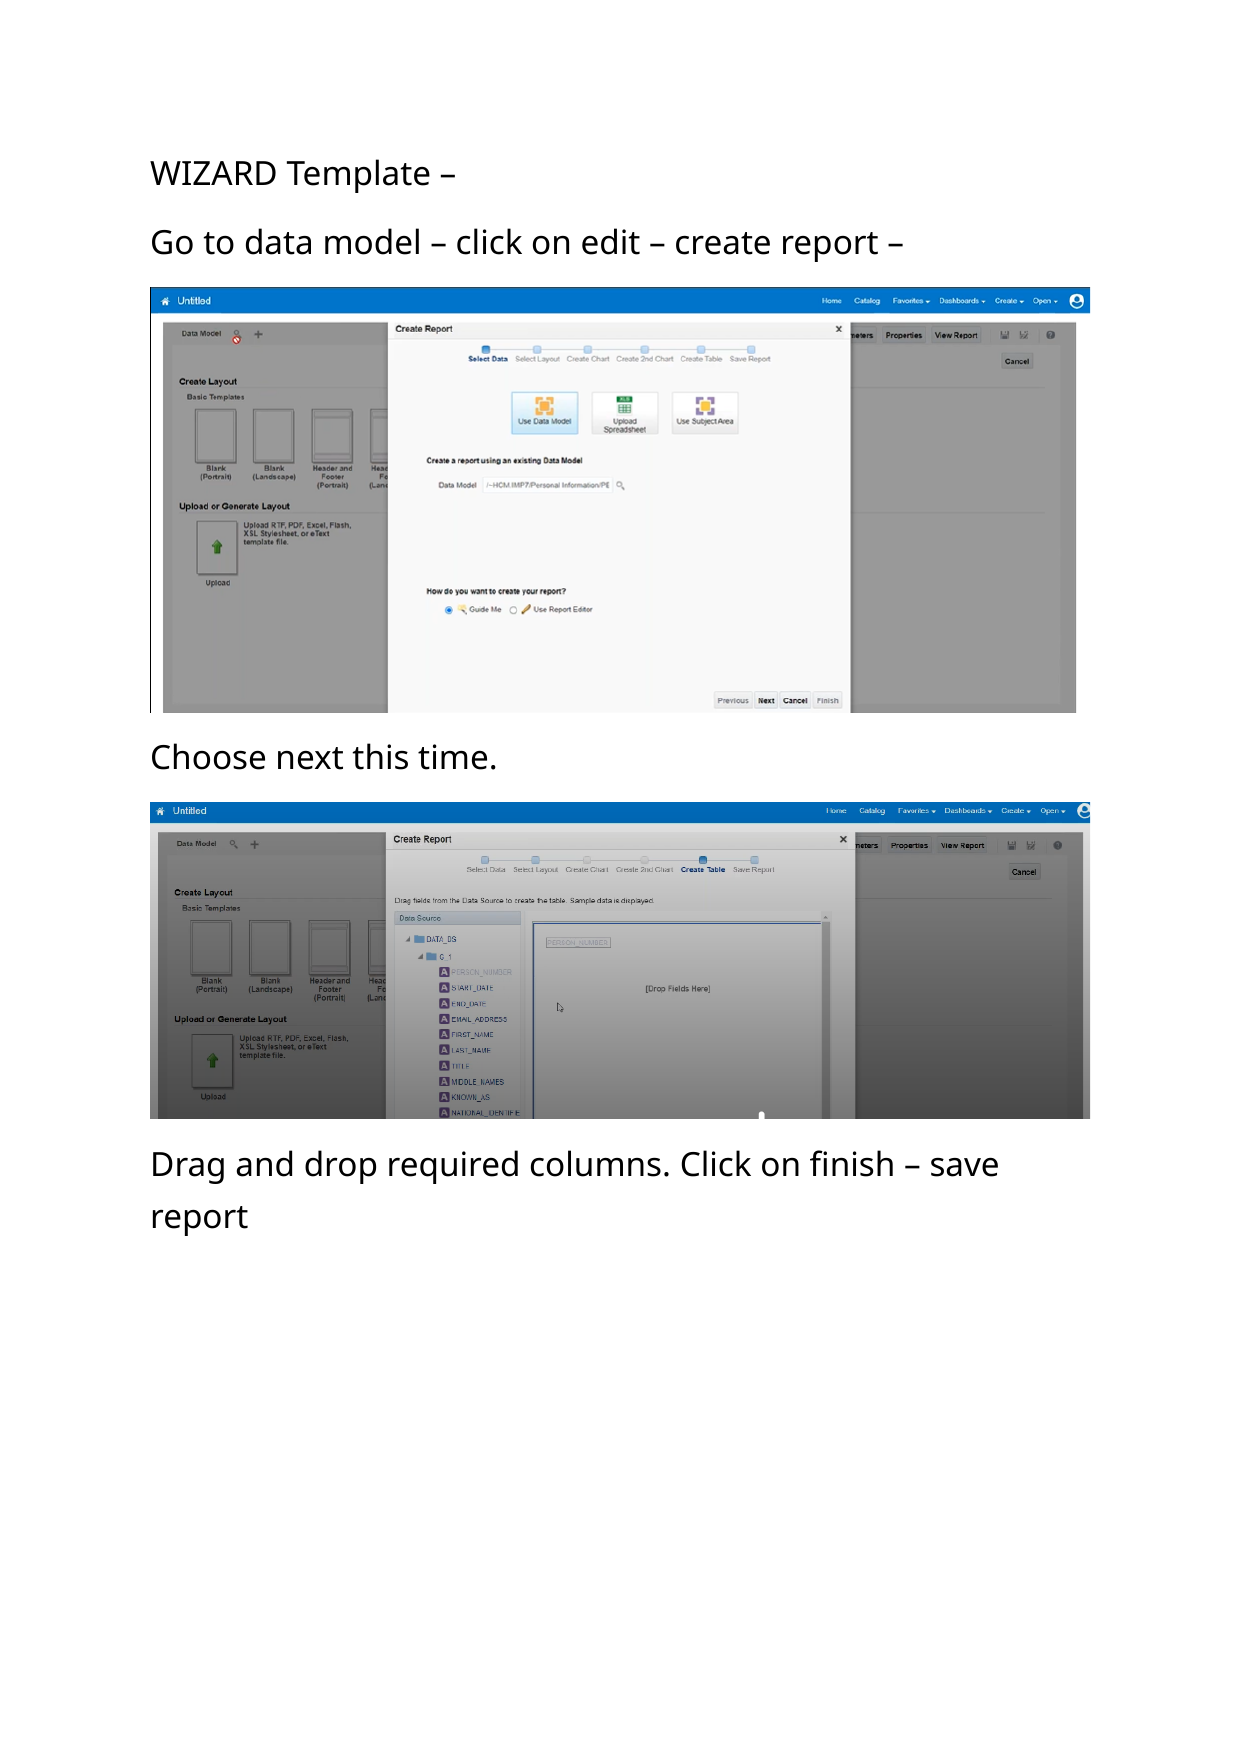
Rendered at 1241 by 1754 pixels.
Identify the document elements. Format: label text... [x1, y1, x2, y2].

text Go to data model – click on edit – create report – [150, 219, 1090, 264]
text Choose next this time. [150, 734, 1090, 779]
picture [150, 802, 1091, 1119]
text Drag and drop required columns. Click on finish – save report [150, 1140, 1090, 1238]
picture [150, 287, 1091, 713]
text WIZARD Template – [150, 150, 1090, 195]
